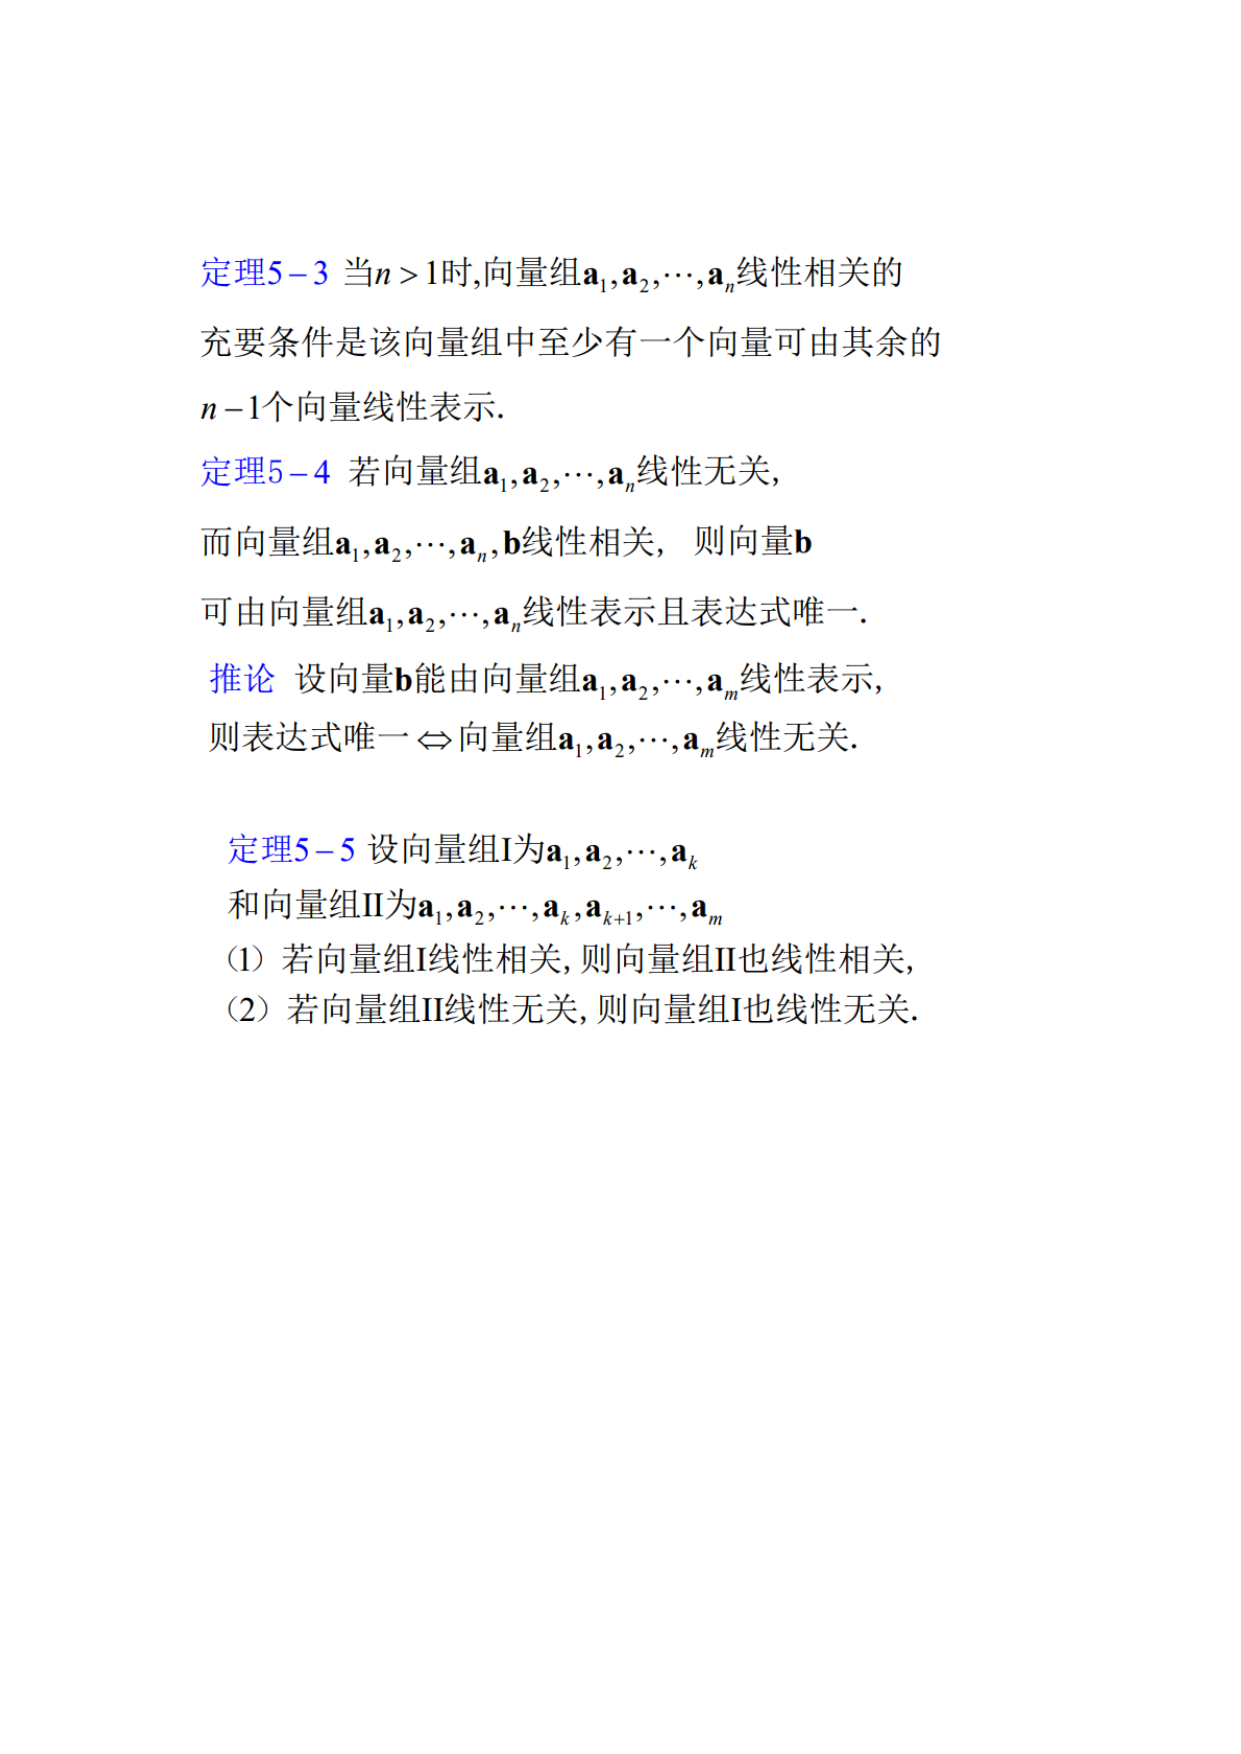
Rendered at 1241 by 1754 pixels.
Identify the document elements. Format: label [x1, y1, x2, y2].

picture [187, 238, 946, 775]
picture [187, 798, 962, 1043]
